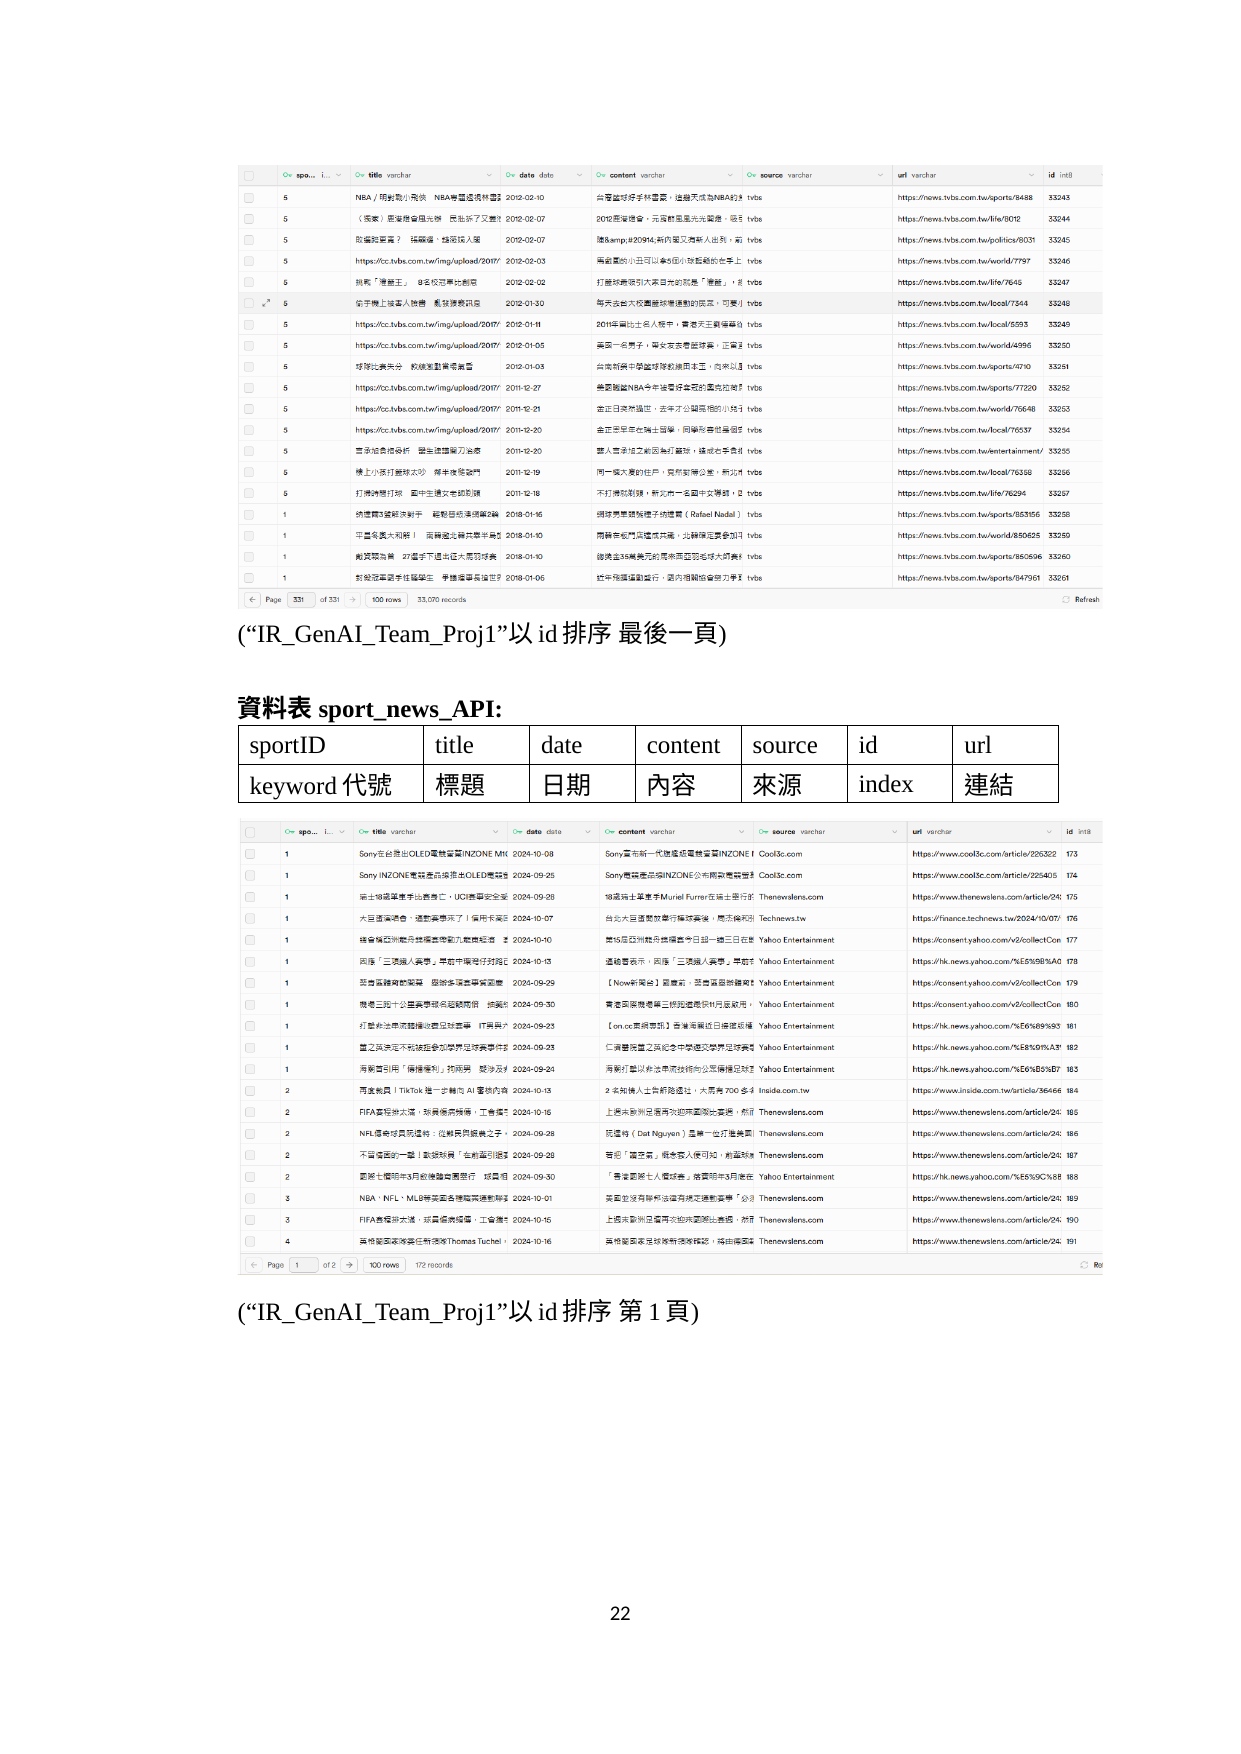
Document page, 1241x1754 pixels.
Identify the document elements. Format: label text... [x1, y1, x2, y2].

picture [237, 818, 1103, 1275]
table_cell 標題 [424, 765, 529, 802]
picture [237, 165, 1103, 609]
table_header sportID [239, 726, 423, 763]
table_cell 連結 [953, 765, 1058, 802]
table_cell 來源 [742, 765, 847, 802]
table_header title [424, 726, 529, 763]
table_cell index [848, 765, 952, 802]
table_header source [742, 726, 847, 763]
list (“IR_GenAI_Team_Proj1”以id排序 最後一頁) [237, 612, 1053, 650]
table_cell keyword代號 [239, 765, 423, 802]
table_header content [636, 726, 741, 763]
table_header date [530, 726, 635, 763]
list (“IR_GenAI_Team_Proj1”以id排序 第1頁) [237, 1291, 1053, 1328]
list 資料表 sport_news_API: [237, 687, 1053, 725]
table_header url [953, 726, 1058, 763]
table_header id [848, 726, 952, 763]
table_cell 內容 [636, 765, 741, 802]
table_cell 日期 [530, 765, 635, 802]
